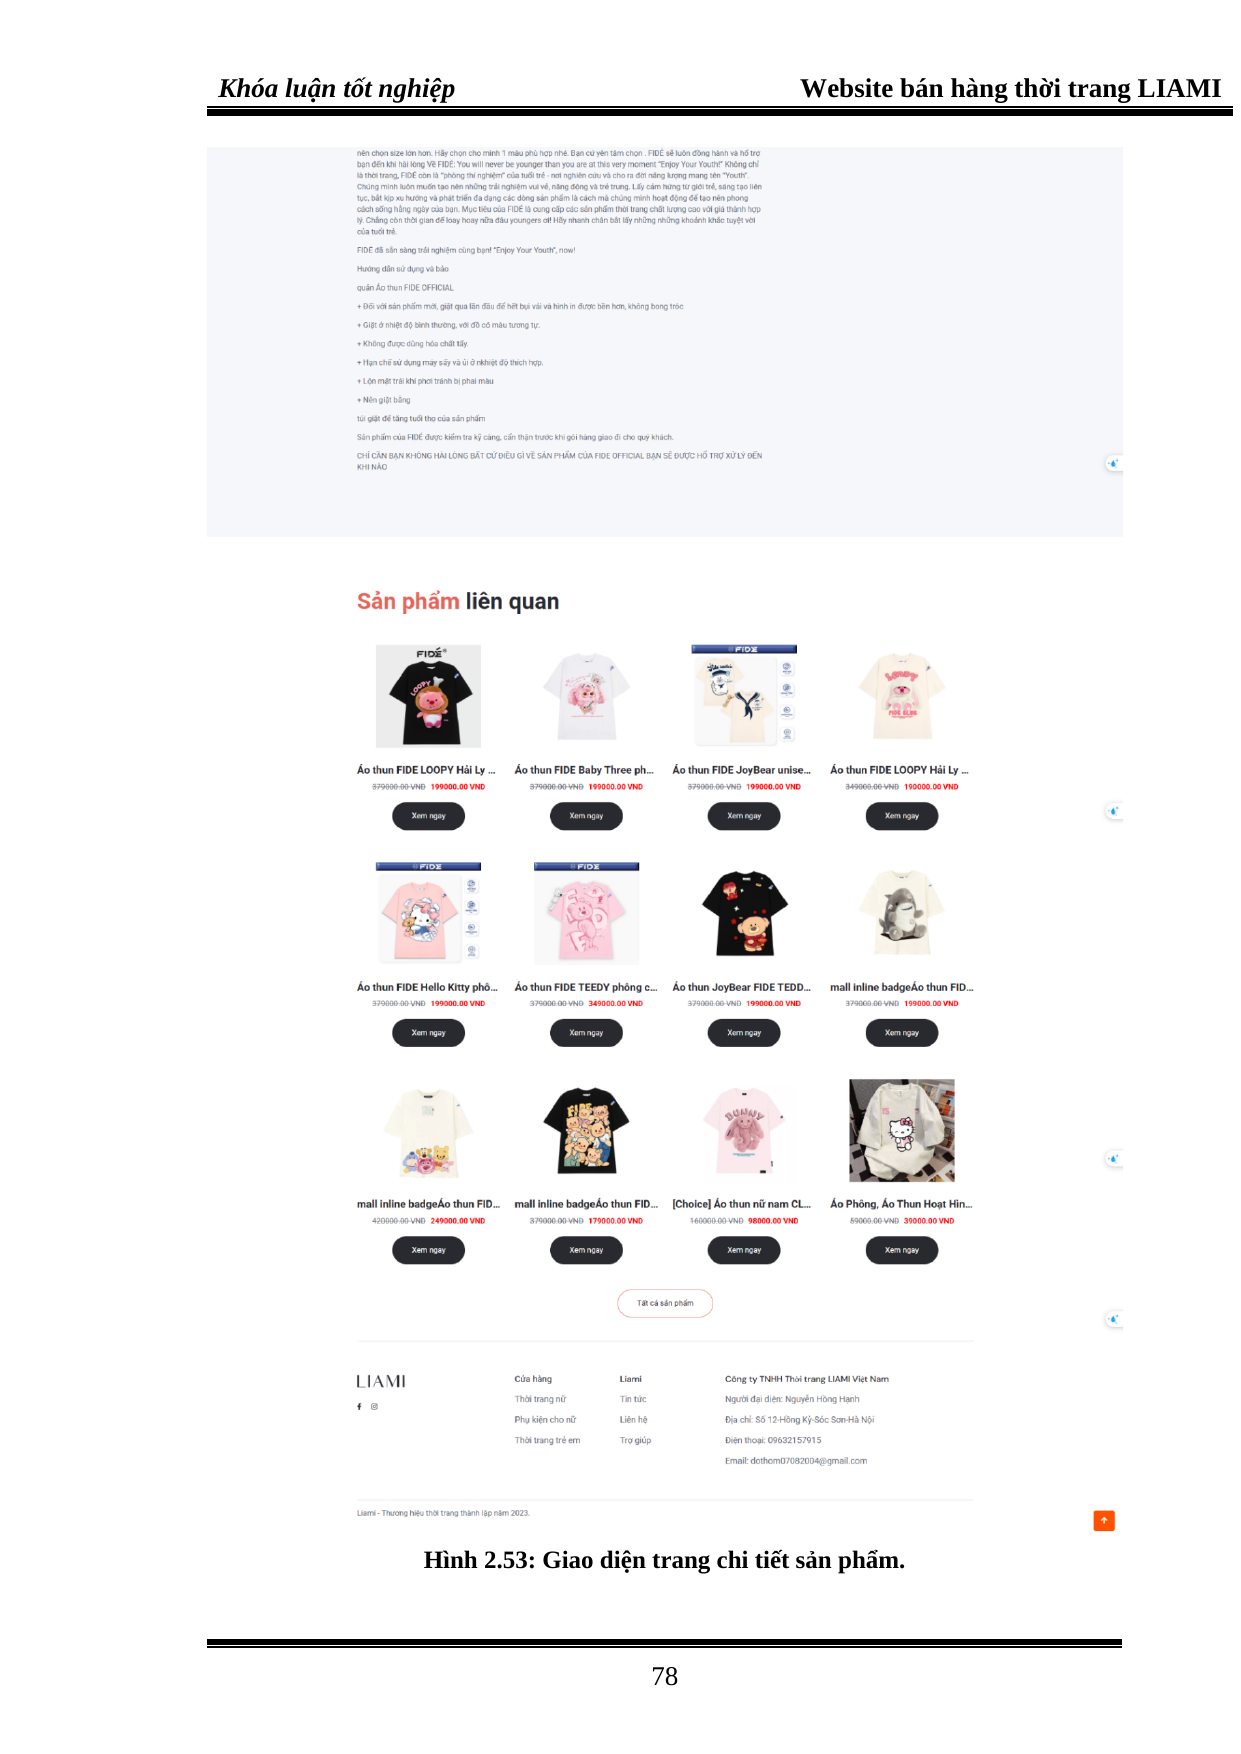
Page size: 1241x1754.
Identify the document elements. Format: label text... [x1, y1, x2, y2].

picture [206, 147, 1124, 1540]
text Hình 2.53: Giao diện trang chi tiết sản phẩm. [207, 1546, 1122, 1574]
